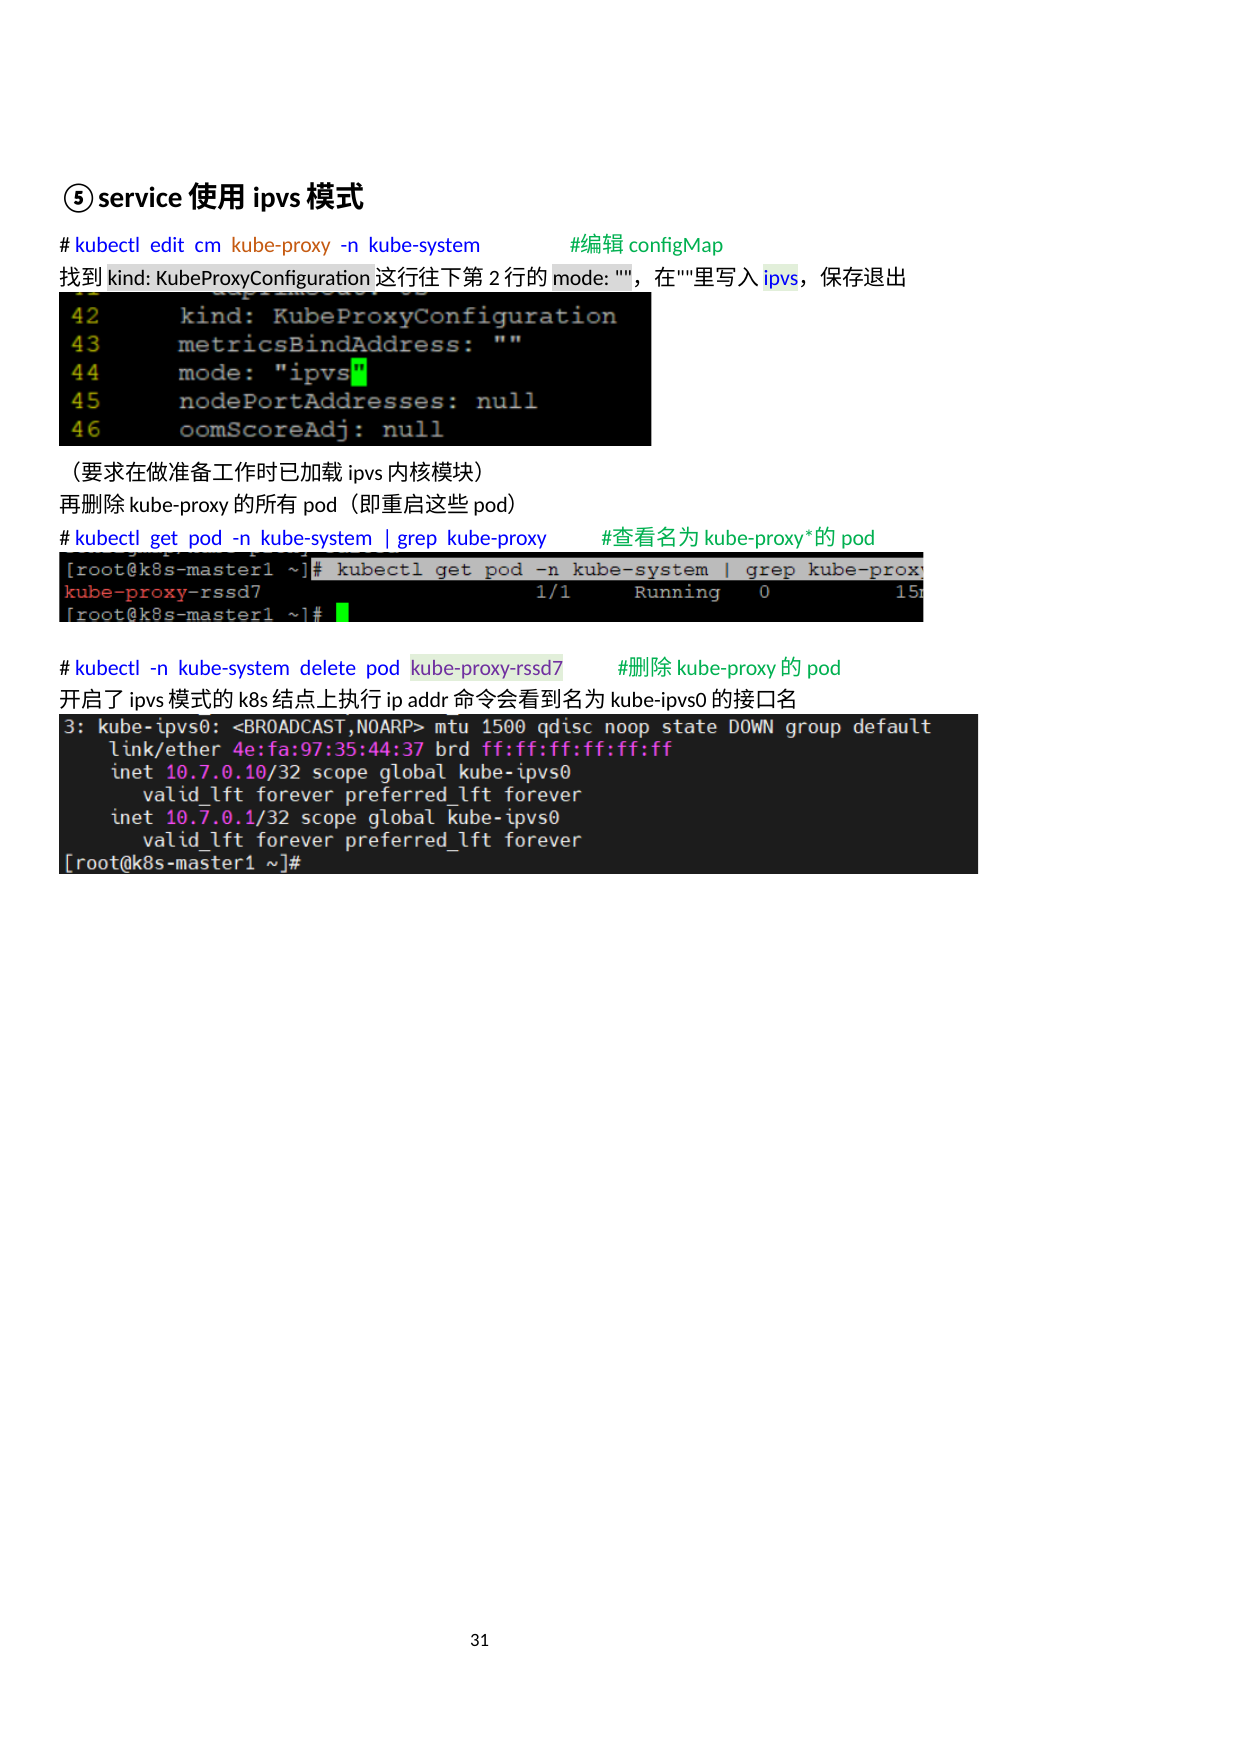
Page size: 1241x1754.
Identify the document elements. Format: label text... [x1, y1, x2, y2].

picture [59, 714, 979, 874]
text 再删除kube-proxy的所有pod（即重启这些pod） [59, 487, 1181, 519]
text 找到kind: KubeProxyConfiguration这行往下第2行的mode: ""，在""里写入ipvs，保存退出 [59, 259, 1181, 292]
text # kubectl get pod -n kube-system | grep kube-proxy #查看名为kube-proxy*的pod [59, 519, 1181, 552]
text （要求在做准备工作时已加载ipvs内核模块） [59, 454, 1181, 487]
text # kubectl -n kube-system delete pod kube-proxy-rssd7 #删除kube-proxy的pod [59, 649, 1181, 682]
text 开启了ipvs模式的k8s结点上执行ip addr命令会看到名为kube-ipvs0的接口名 [59, 682, 1181, 714]
text # kubectl edit cm kube-proxy -n kube-system #编辑configMap [59, 227, 1181, 259]
text ⑤service使用ipvs模式 [59, 162, 1181, 227]
picture [59, 292, 652, 446]
picture [59, 552, 924, 622]
